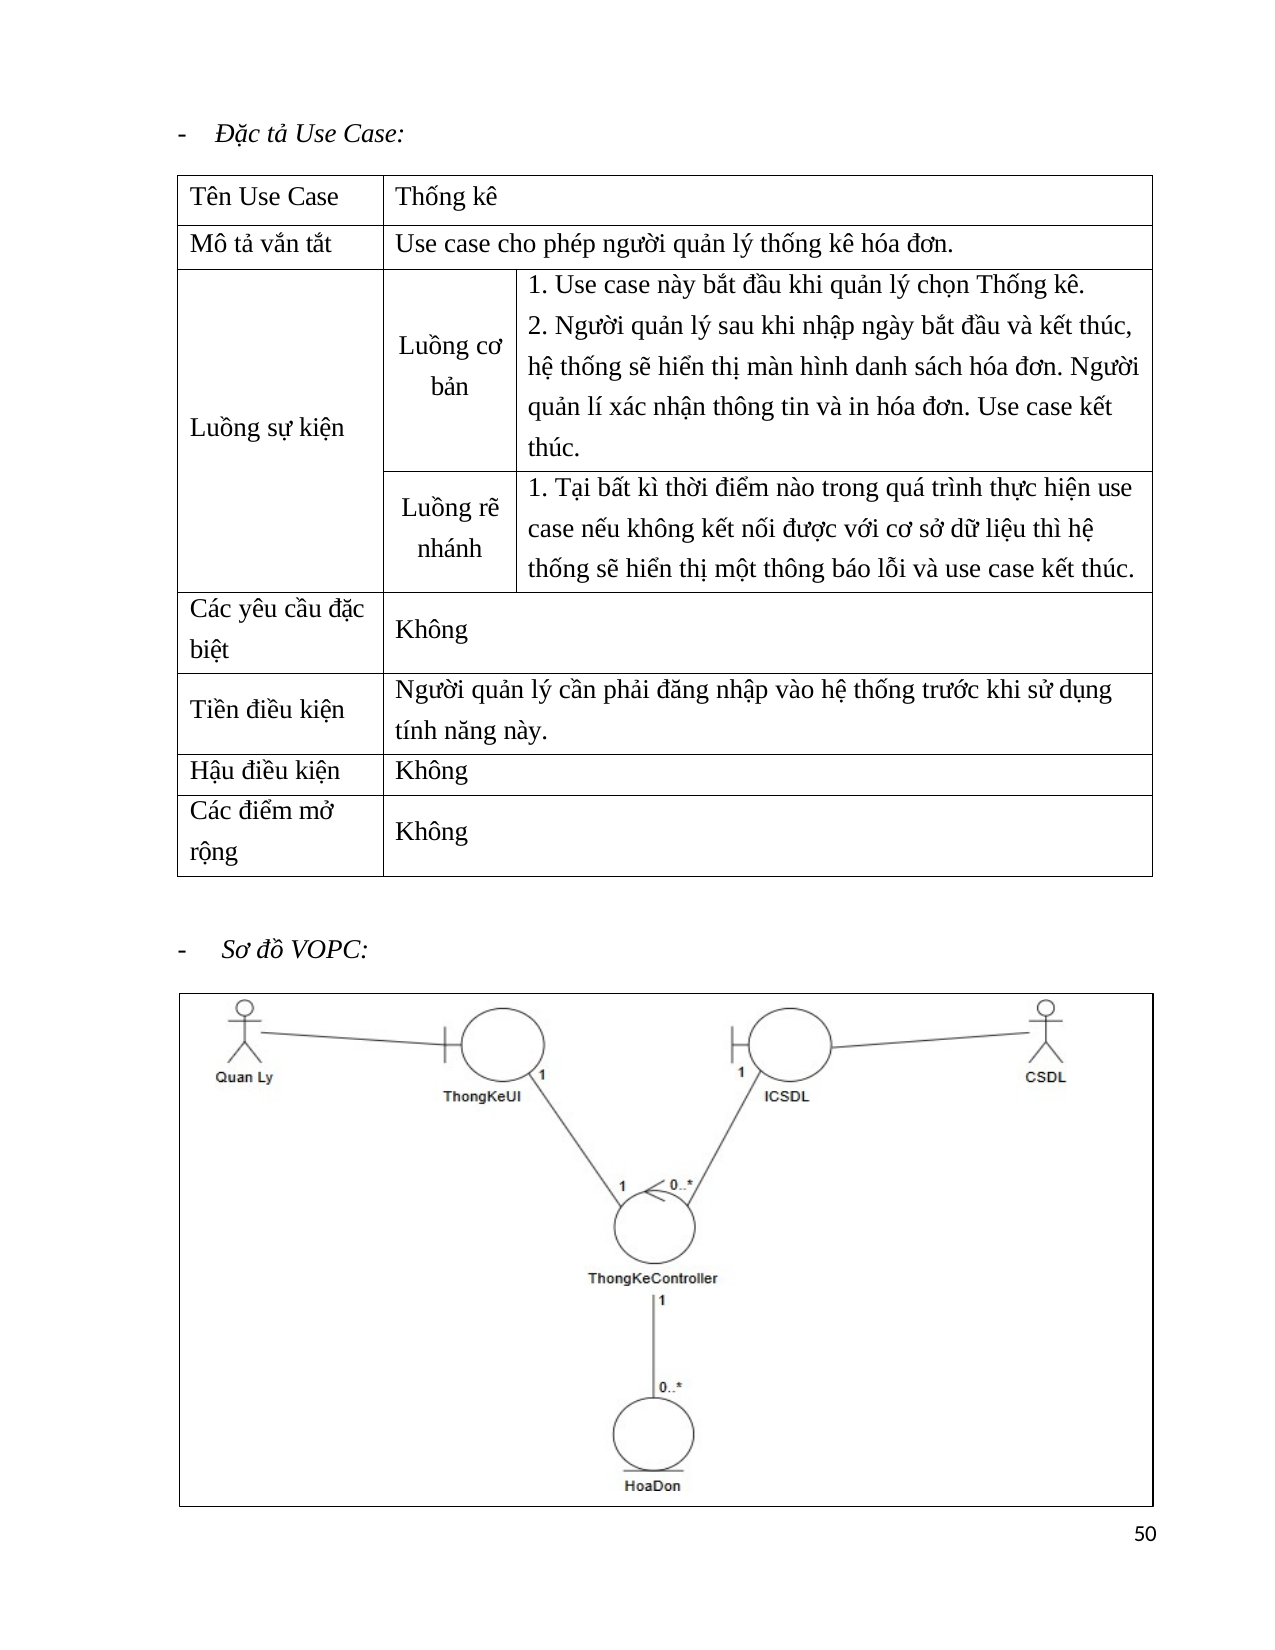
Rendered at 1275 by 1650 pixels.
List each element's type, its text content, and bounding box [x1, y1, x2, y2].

table_cell Use case cho phép người quản lý thống kê hóa đơn. [384, 226, 1152, 268]
table_cell Luồng sự kiện [178, 270, 383, 592]
list Sơ đồ VOPC: [177, 933, 1162, 964]
list Đặc tả Use Case: [177, 117, 1162, 148]
table_cell Người quản lý cần phải đăng nhập vào hệ thống trước khi sử dụng tính năng này. [384, 674, 1152, 754]
table_cell Luồng rẽ nhánh [384, 472, 516, 592]
table_cell Các điểm mở rộng [178, 796, 383, 876]
table_cell Use case này bắt đầu khi quản lý chọn Thống kê. Người quản lý sau khi nhập ngày bắt đầu và kết thúc, hệ thống sẽ hiển thị màn hình danh sách hóa đơn. Người quản lí xác nhận thông tin và in hóa đơn. Use case kết thúc. [517, 270, 1152, 471]
table_cell Các yêu cầu đặc biệt [178, 593, 383, 673]
table_cell Tiền điều kiện [178, 674, 383, 754]
table_cell Không [384, 755, 1152, 794]
picture [215, 999, 1067, 1491]
table_header Tên Use Case [178, 176, 383, 225]
table_cell Mô tả vắn tắt [178, 226, 383, 268]
table_header Thống kê [384, 176, 1152, 225]
table_cell Không [384, 593, 1152, 673]
table_cell Hậu điều kiện [178, 755, 383, 794]
table_cell Không [384, 796, 1152, 876]
table_cell Luồng cơ bản [384, 270, 516, 471]
table_cell Tại bất kì thời điểm nào trong quá trình thực hiện use case nếu không kết nối được với cơ sở dữ liệu thì hệ thống sẽ hiển thị một thông báo lỗi và use case kết thúc. [517, 472, 1152, 592]
